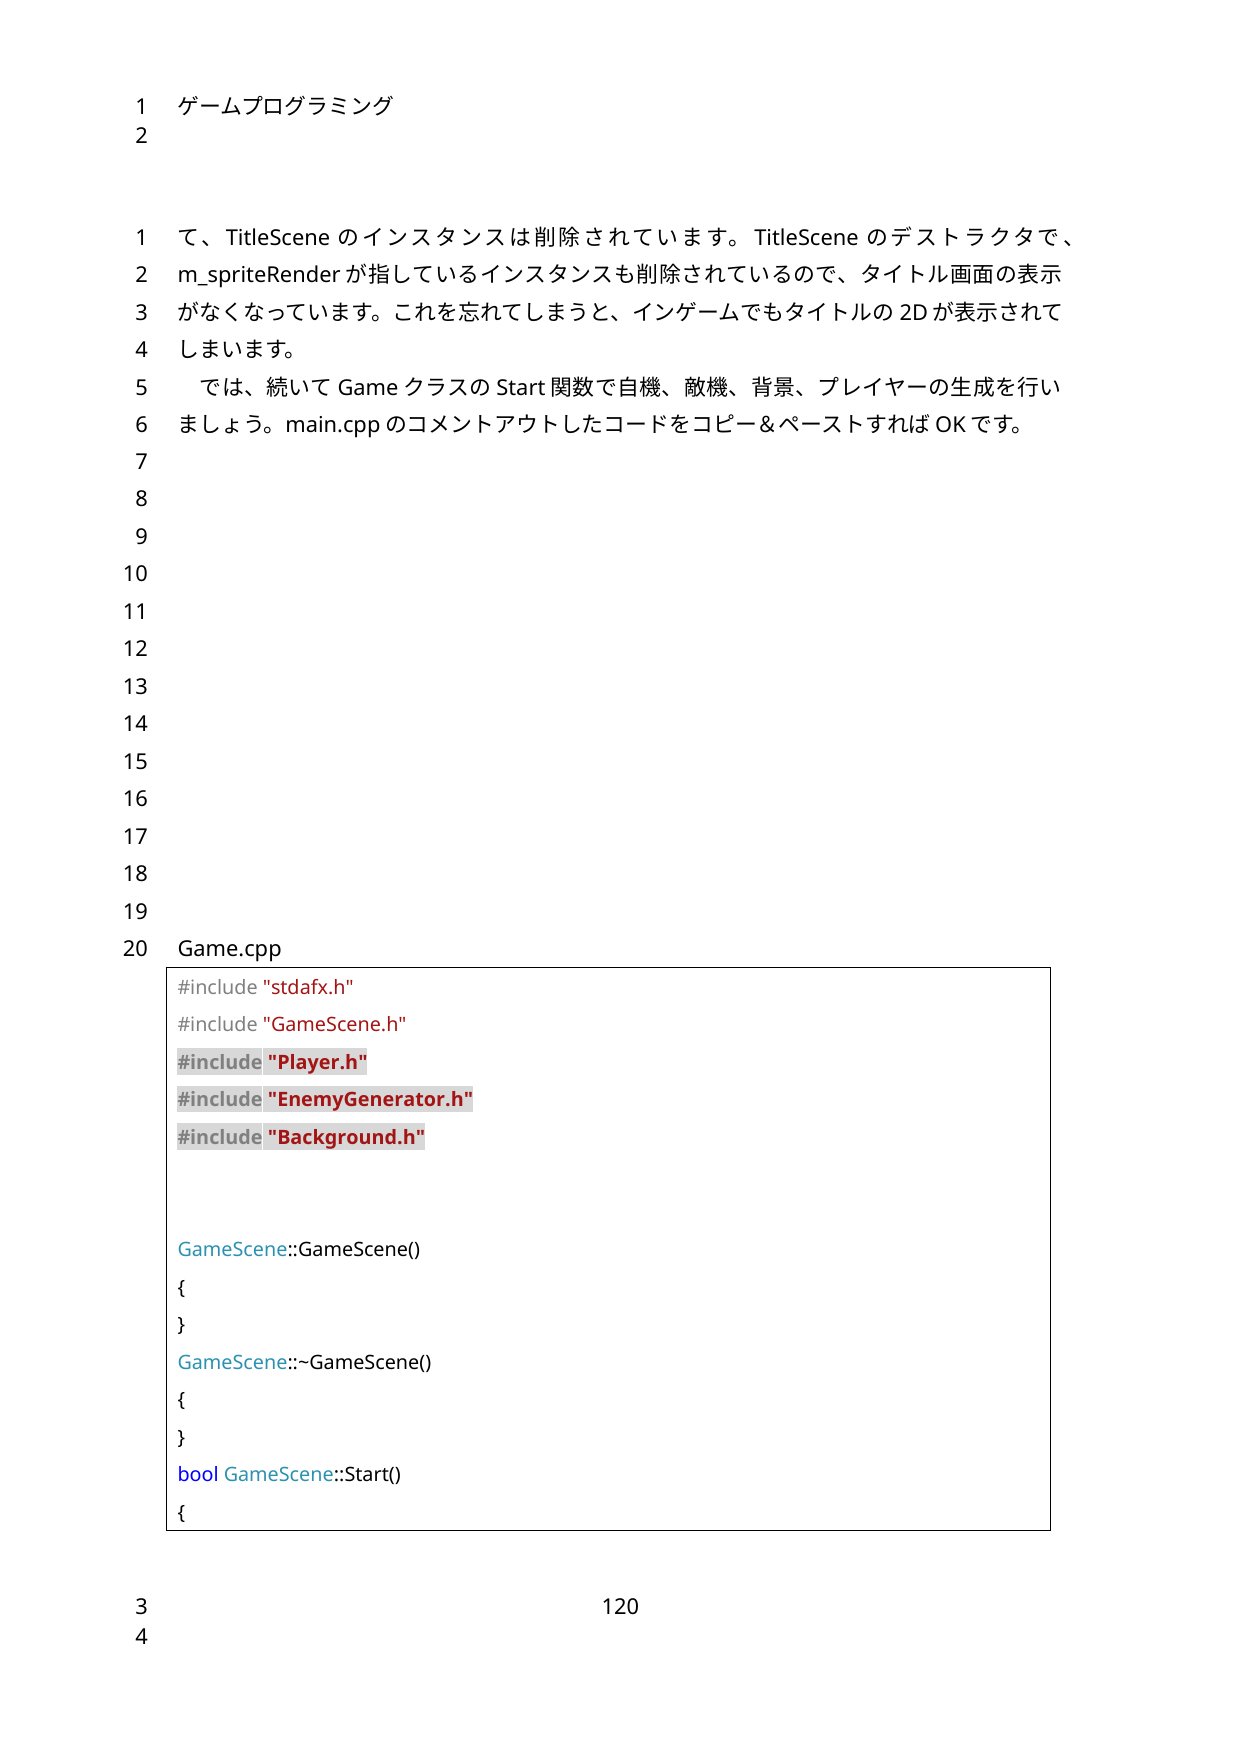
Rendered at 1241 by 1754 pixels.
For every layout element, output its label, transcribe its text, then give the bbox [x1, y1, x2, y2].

text Game.cpp [177, 929, 1063, 967]
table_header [167, 968, 1050, 1530]
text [177, 217, 1063, 367]
text では、続いてGameクラスのStart関数で自機、敵機、背景、プレイヤーの生成を行いましょう。main.cppのコメントアウトしたコードをコピー＆ペーストすればOKです。 [177, 367, 1063, 442]
